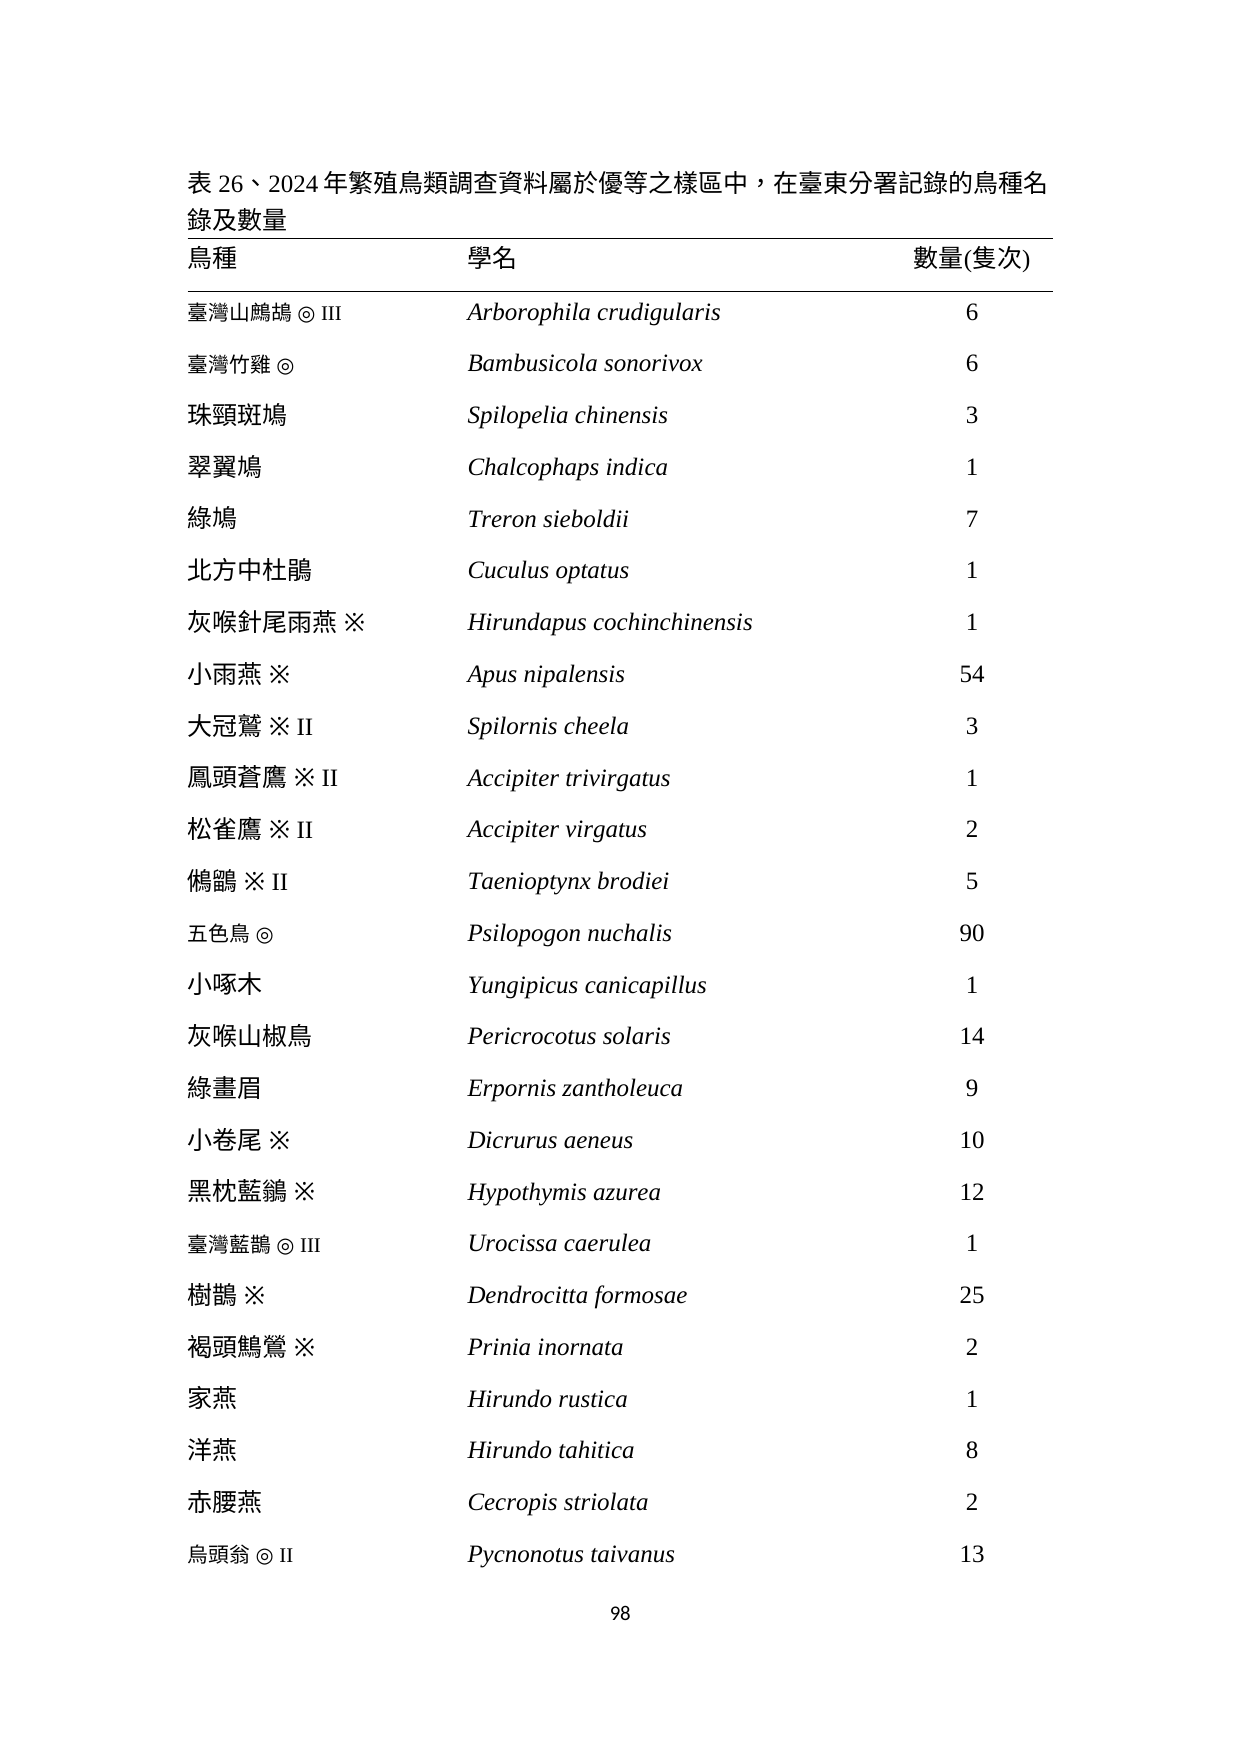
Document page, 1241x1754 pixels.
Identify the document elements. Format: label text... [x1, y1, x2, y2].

text 表 26、2024年繁殖鳥類調查資料屬於優等之樣區中，在臺東分署記錄的鳥種名錄及數量 [187, 162, 1053, 237]
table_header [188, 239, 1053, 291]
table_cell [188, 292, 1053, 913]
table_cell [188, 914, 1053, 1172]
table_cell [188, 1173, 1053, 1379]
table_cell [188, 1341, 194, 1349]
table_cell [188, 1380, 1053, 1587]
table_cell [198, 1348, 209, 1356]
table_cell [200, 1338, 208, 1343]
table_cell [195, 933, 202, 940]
